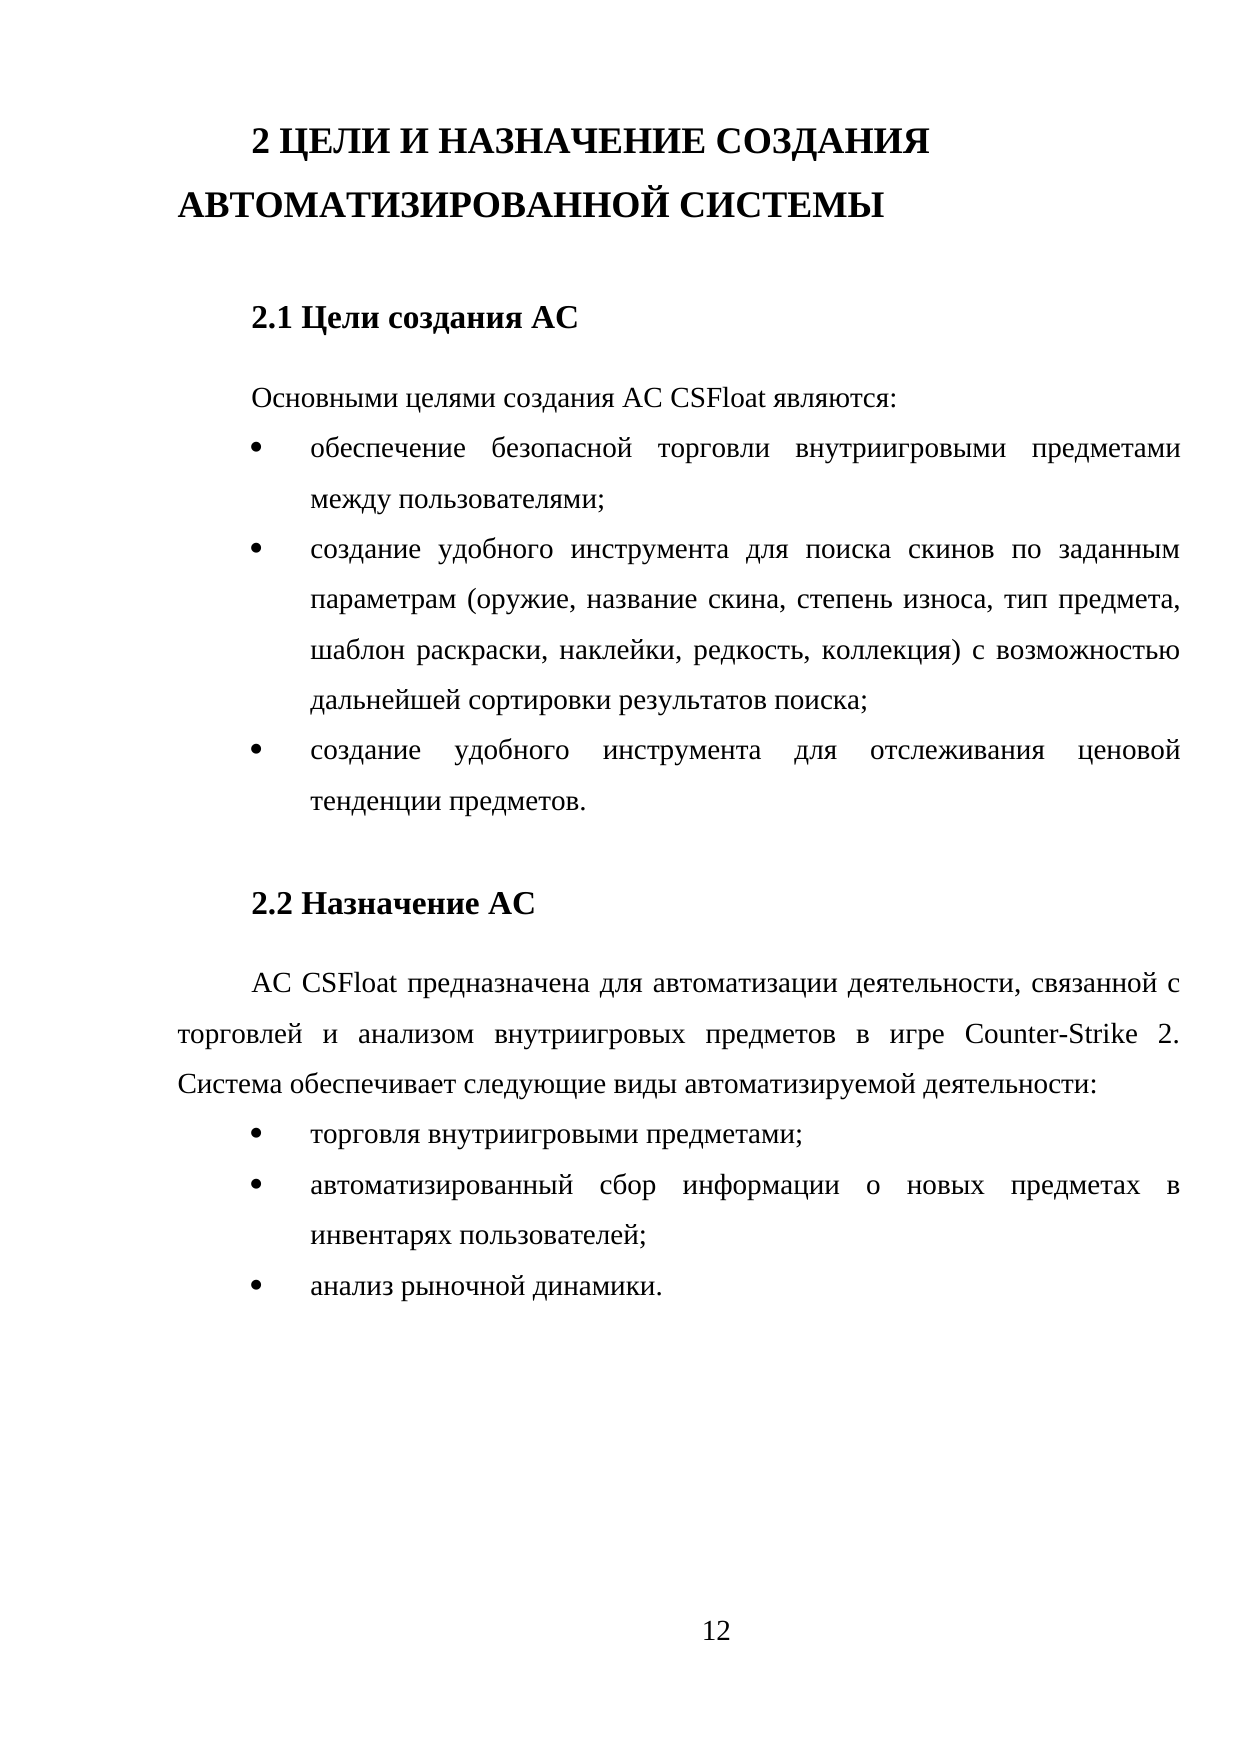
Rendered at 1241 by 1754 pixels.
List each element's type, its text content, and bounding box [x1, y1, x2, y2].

text создание удобного инструмента для поиска скинов по заданным параметрам (оружие, название скина, степень износа, тип предмета, шаблон раскраски, наклейки, редкость, коллекция) с возможностью дальнейшей сортировки результатов поиска; [251, 531, 1181, 716]
subtitle 2.2 Назначение АС [177, 883, 1181, 921]
text создание удобного инструмента для отслеживания ценовой тенденции предметов. [251, 732, 1181, 816]
text АС CSFloat предназначена для автоматизации деятельности, связанной с торговлей и анализом внутриигровых предметов в игре Counter-Strike 2. Система обеспечивает следующие виды автоматизируемой деятельности: [177, 966, 1181, 1100]
text автоматизированный сбор информации о новых предметах в инвентарях пользователей; [251, 1167, 1181, 1251]
text анализ рыночной динамики. [251, 1268, 1181, 1301]
text Основными целями создания АС CSFloat являются: [177, 380, 1181, 413]
subtitle 2 ЦЕЛИ И НАЗНАЧЕНИЕ СОЗДАНИЯ АВТОМАТИЗИРОВАННОЙ СИСТЕМЫ [177, 118, 1181, 226]
text обеспечение безопасной торговли внутриигровыми предметами между пользователями; [251, 430, 1181, 514]
subtitle 2.1 Цели создания АС [177, 297, 1181, 336]
text торговля внутриигровыми предметами; [251, 1117, 1181, 1150]
